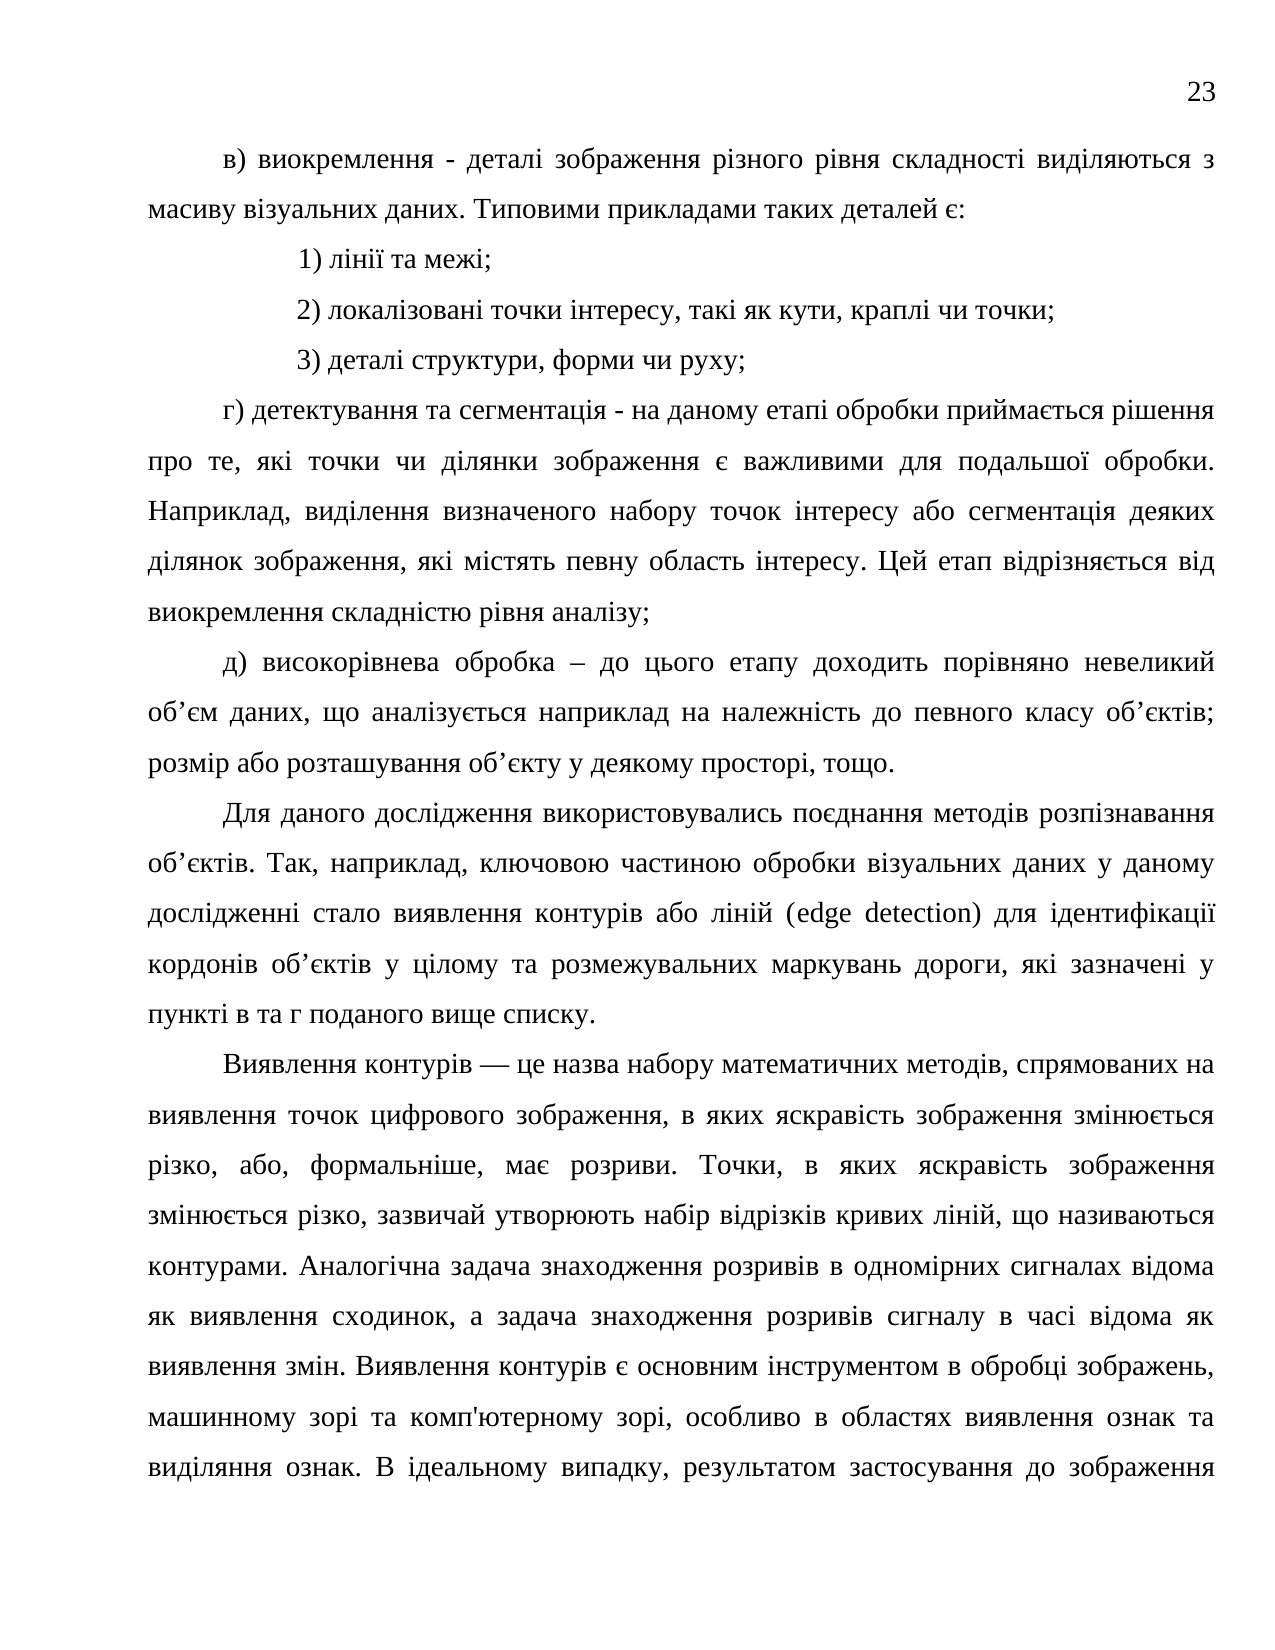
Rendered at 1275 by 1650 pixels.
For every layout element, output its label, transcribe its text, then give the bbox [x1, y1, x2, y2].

text 1) лінії та межі; [223, 242, 1216, 275]
text 3) деталі структури, форми чи руху; [221, 342, 1216, 376]
text д) високорівнева обробка – до цього етапу доходить порівняно невеликий об’єм даних, що аналізується наприклад на належність до певного класу об’єктів; розмір або розташування об’єкту у деякому просторі, тощо. [148, 644, 1216, 778]
text в) виокремлення - деталі зображення різного рівня складності виділяються з масиву візуальних даних. Типовими прикладами таких деталей є: [148, 141, 1216, 225]
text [148, 1047, 1216, 1483]
text 2) локалізовані точки інтересу, такі як кути, краплі чи точки; [221, 292, 1216, 325]
text г) детектування та сегментація - на даному етапі обробки приймається рішення про те, які точки чи ділянки зображення є важливими для подальшої обробки. Наприклад, виділення визначеного набору точок інтересу або сегментація деяких ділянок зображення, які містять певну область інтересу. Цей етап відрізняється від виокремлення складністю рівня аналізу; [148, 392, 1216, 627]
text Для даного дослідження використовувались поєднання методів розпізнавання об’єктів. Так, наприклад, ключовою частиною обробки візуальних даних у даному дослідженні стало виявлення контурів або ліній (edge detection) для ідентифікації кордонів об’єктів у цілому та розмежувальних маркувань дороги, які зазначені у пункті в та г поданого вище списку. [148, 795, 1216, 1030]
